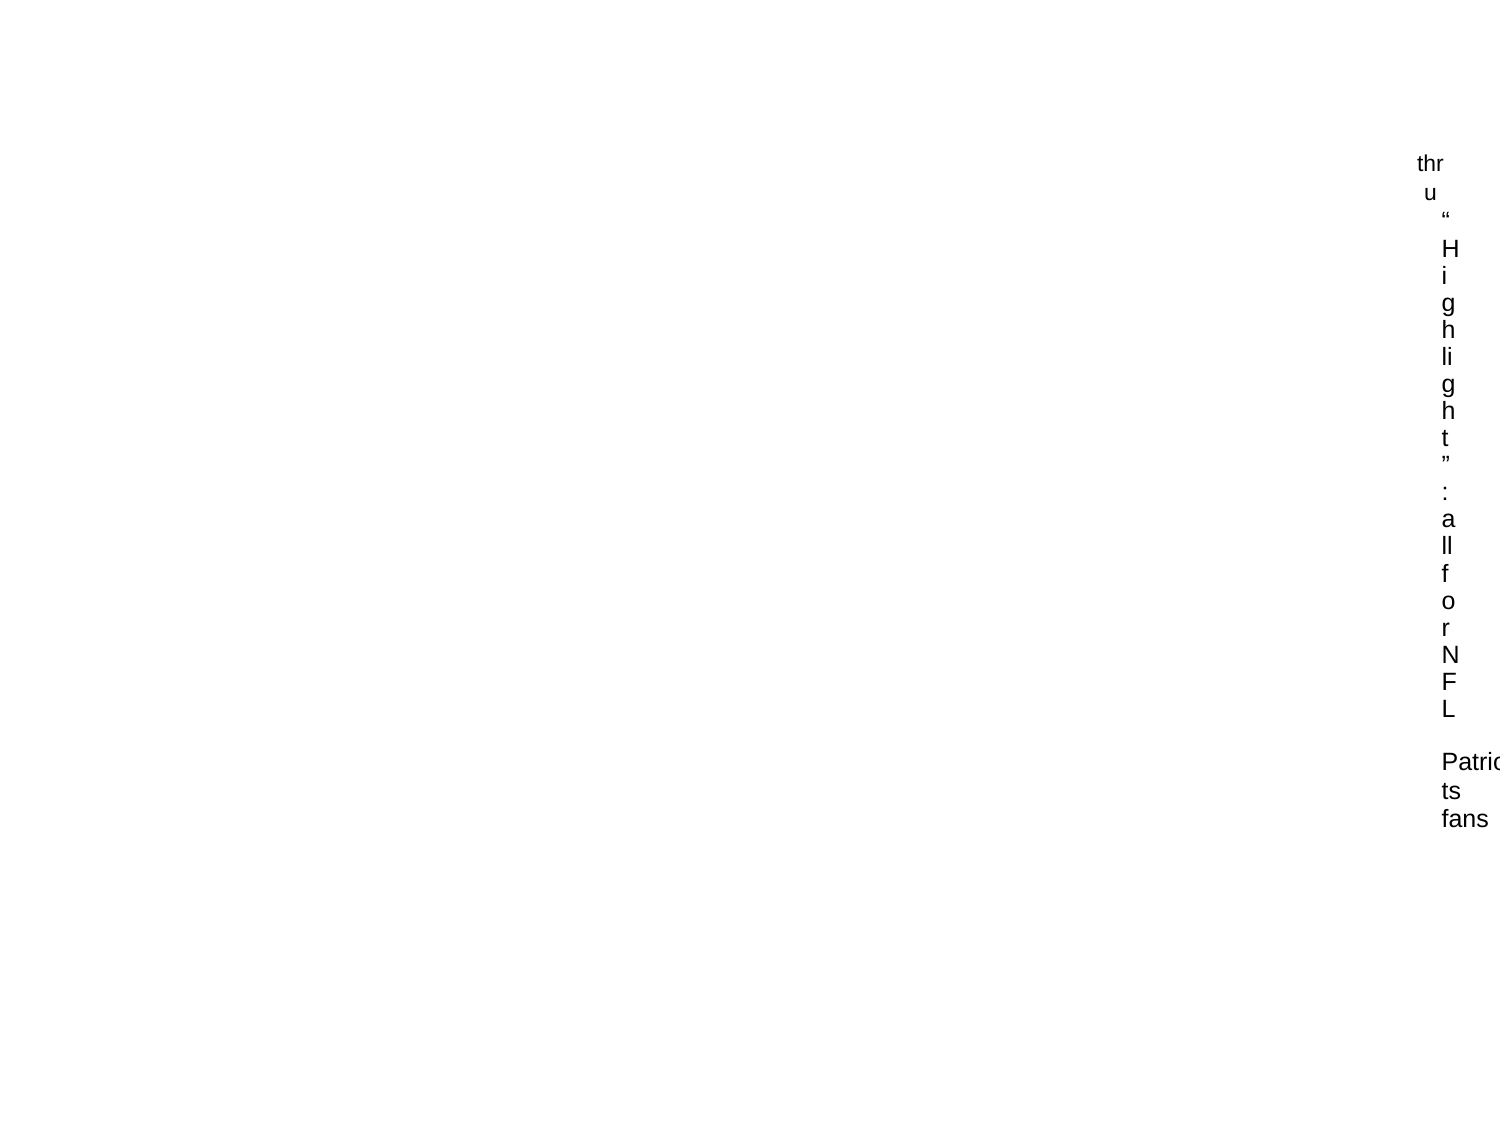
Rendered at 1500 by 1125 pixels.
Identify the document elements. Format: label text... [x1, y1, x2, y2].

text “Highlight” : all for NFL [1441, 208, 1457, 723]
text Patriots fans [1441, 747, 1500, 833]
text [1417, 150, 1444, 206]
